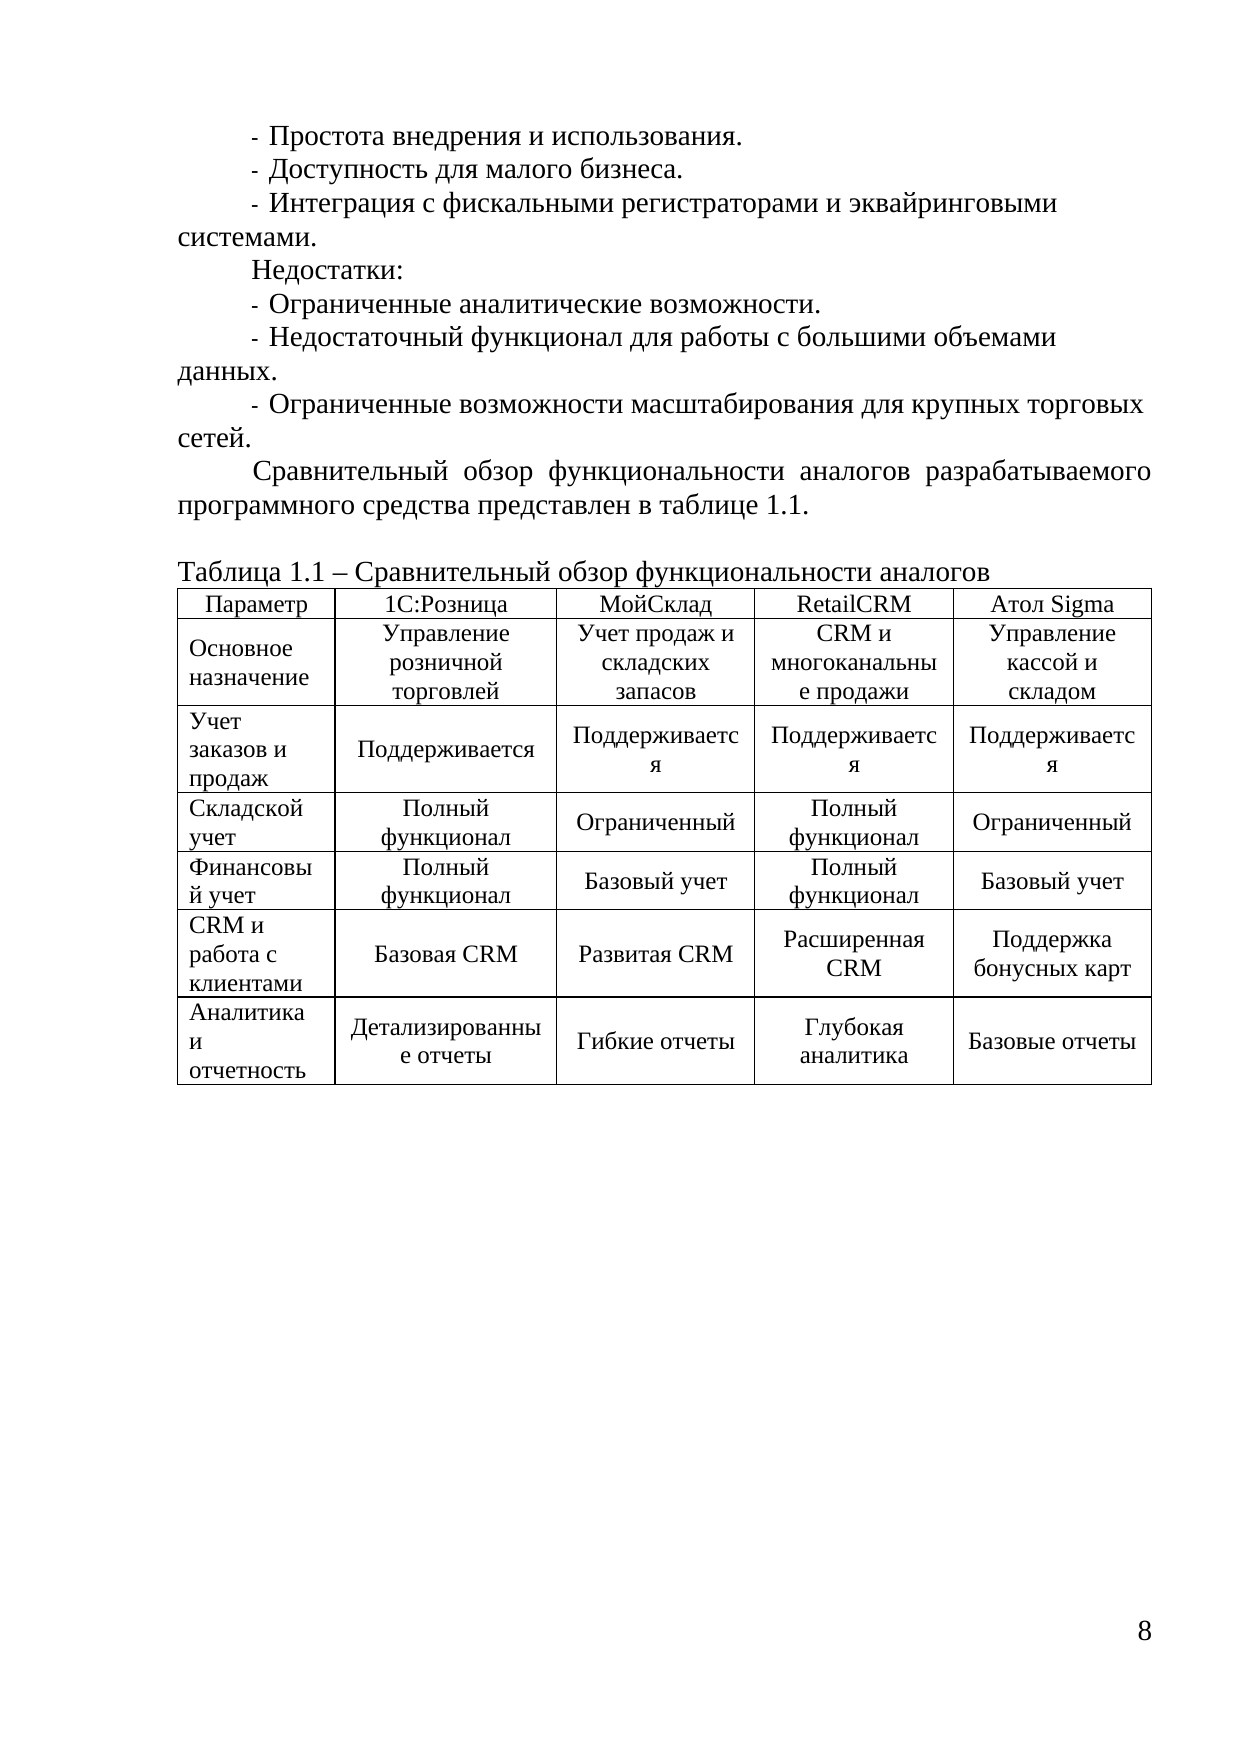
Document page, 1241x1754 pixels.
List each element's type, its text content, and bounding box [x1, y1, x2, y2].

table_cell Поддерживается [755, 706, 953, 792]
table_cell Основное назначение [178, 619, 334, 705]
table_cell Ограниченный [557, 793, 754, 851]
table_cell Базовый учет [954, 852, 1151, 909]
table_cell Ограниченный [954, 793, 1151, 851]
text Таблица 1.1 – Сравнительный обзор функциональности аналогов [177, 554, 1152, 588]
table_cell Полный функционал [336, 793, 556, 851]
list Простота внедрения и использования. [177, 118, 1152, 152]
table_header Параметр [178, 589, 334, 617]
table_cell Базовый учет [557, 852, 754, 909]
table_cell Поддерживается [557, 706, 754, 792]
table_cell Учет продаж и складских запасов [557, 619, 754, 705]
table_cell Учет заказов и продаж [178, 706, 334, 792]
table_header МойСклад [557, 589, 754, 617]
table_cell Полный функционал [336, 852, 556, 909]
table_cell Складской учет [178, 793, 334, 851]
table_cell Финансовый учет [178, 852, 334, 909]
table_cell Полный функционал [755, 852, 953, 909]
table_cell Базовые отчеты [954, 998, 1151, 1084]
table_cell Базовая CRM [336, 910, 556, 996]
table_cell Развитая CRM [557, 910, 754, 996]
table_cell Управление кассой и складом [954, 619, 1151, 705]
text Сравнительный обзор функциональности аналогов разрабатываемого программного средства представлен в таблице 1.1. [177, 453, 1152, 521]
table_cell Поддерживается [954, 706, 1151, 792]
table_cell Поддержка бонусных карт [954, 910, 1151, 996]
table_cell Управление розничной торговлей [336, 619, 556, 705]
table_cell Поддерживается [336, 706, 556, 792]
table_cell CRM и многоканальные продажи [755, 619, 953, 705]
table_cell CRM и работа с клиентами [178, 910, 334, 996]
table_cell Детализированные отчеты [336, 998, 556, 1084]
table_cell Глубокая аналитика [755, 998, 953, 1084]
table_cell Полный функционал [755, 793, 953, 851]
table_header RetailCRM [755, 589, 953, 617]
text Недостатки: [177, 252, 1152, 286]
table_cell Гибкие отчеты [557, 998, 754, 1084]
list Интеграция с фискальными регистраторами и эквайринговыми системами. [177, 185, 1152, 252]
table_header 1С:Розница [336, 589, 556, 617]
list Недостаточный функционал для работы с большими объемами данных. [177, 319, 1152, 386]
list Ограниченные аналитические возможности. [177, 286, 1152, 319]
list Доступность для малого бизнеса. [177, 152, 1152, 185]
table_cell Аналитика и отчетность [178, 998, 334, 1084]
table_cell Расширенная CRM [755, 910, 953, 996]
table_header Атол Sigma [954, 589, 1151, 617]
list Ограниченные возможности масштабирования для крупных торговых сетей. [177, 386, 1152, 453]
